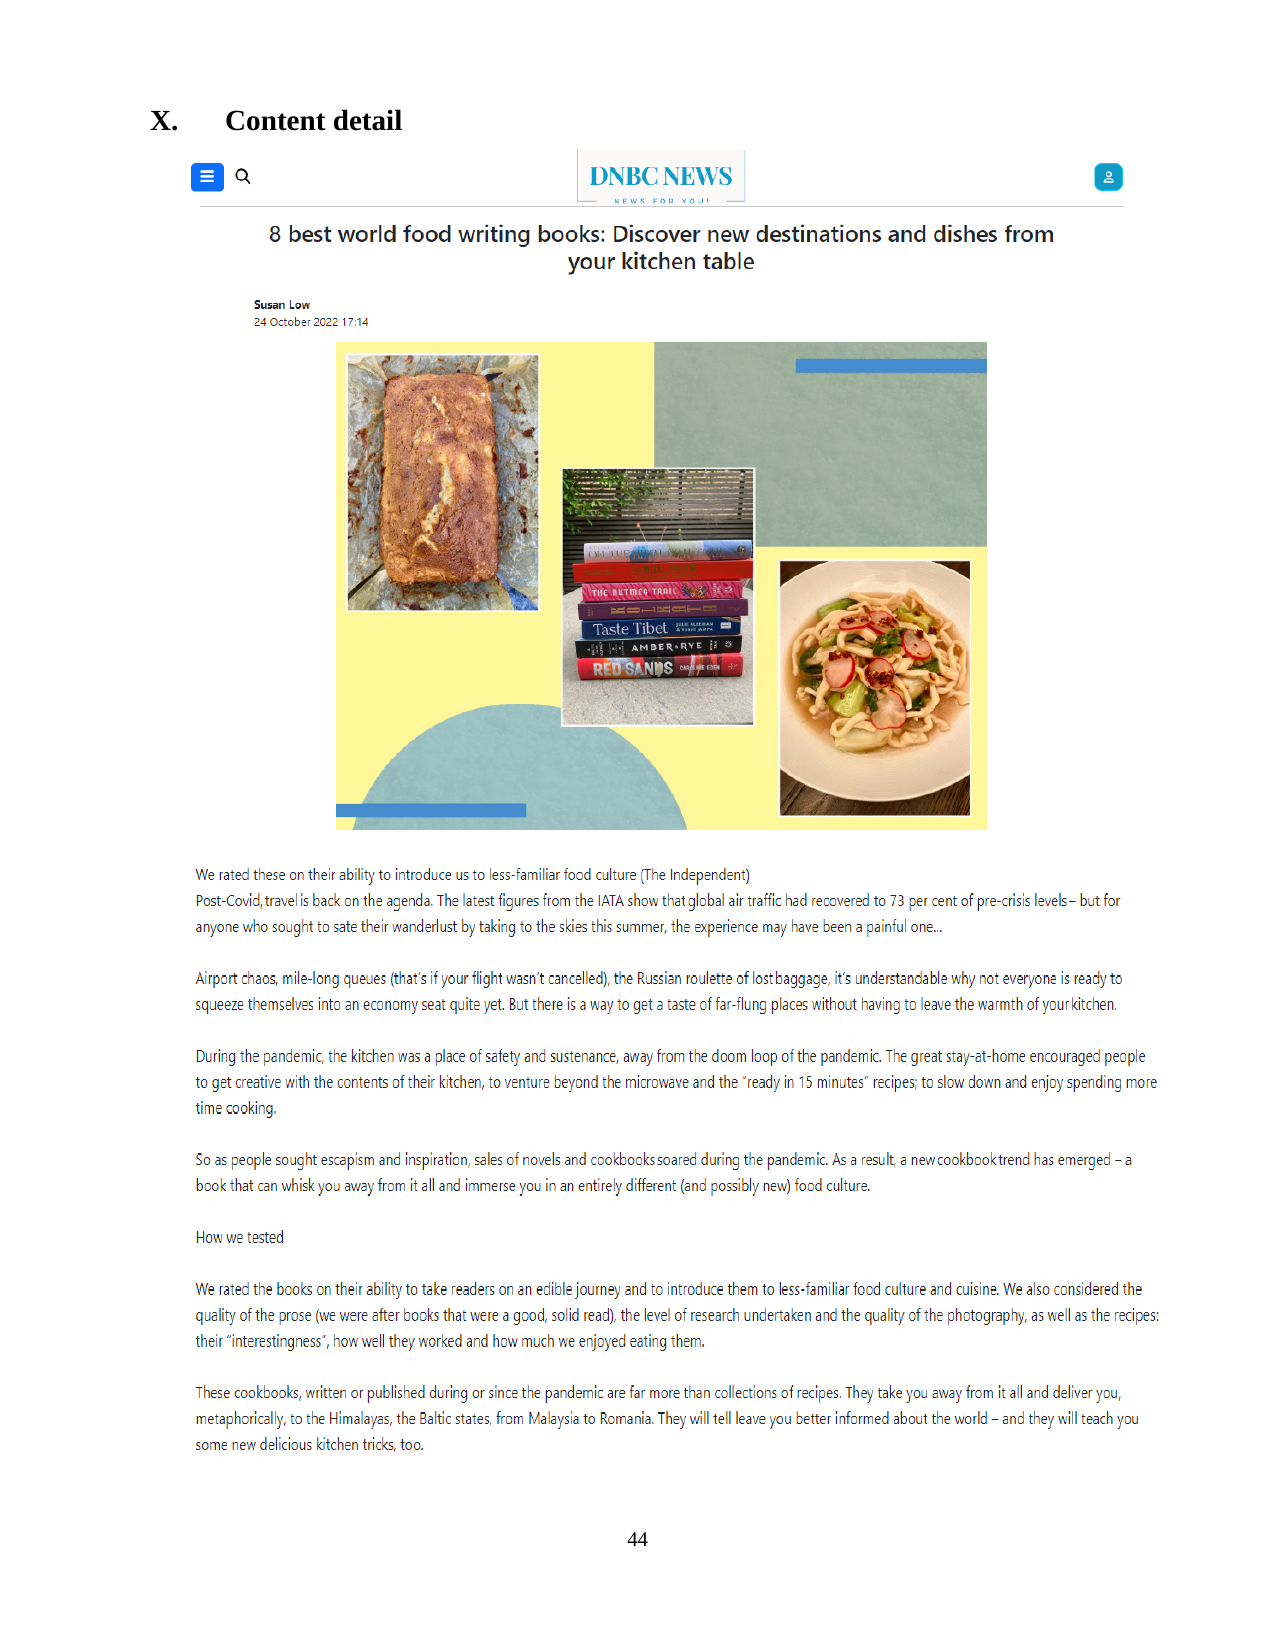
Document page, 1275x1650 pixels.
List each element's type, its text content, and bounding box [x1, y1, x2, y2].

picture [173, 855, 1169, 1482]
picture [172, 150, 1148, 841]
list Content detail [150, 103, 1125, 137]
